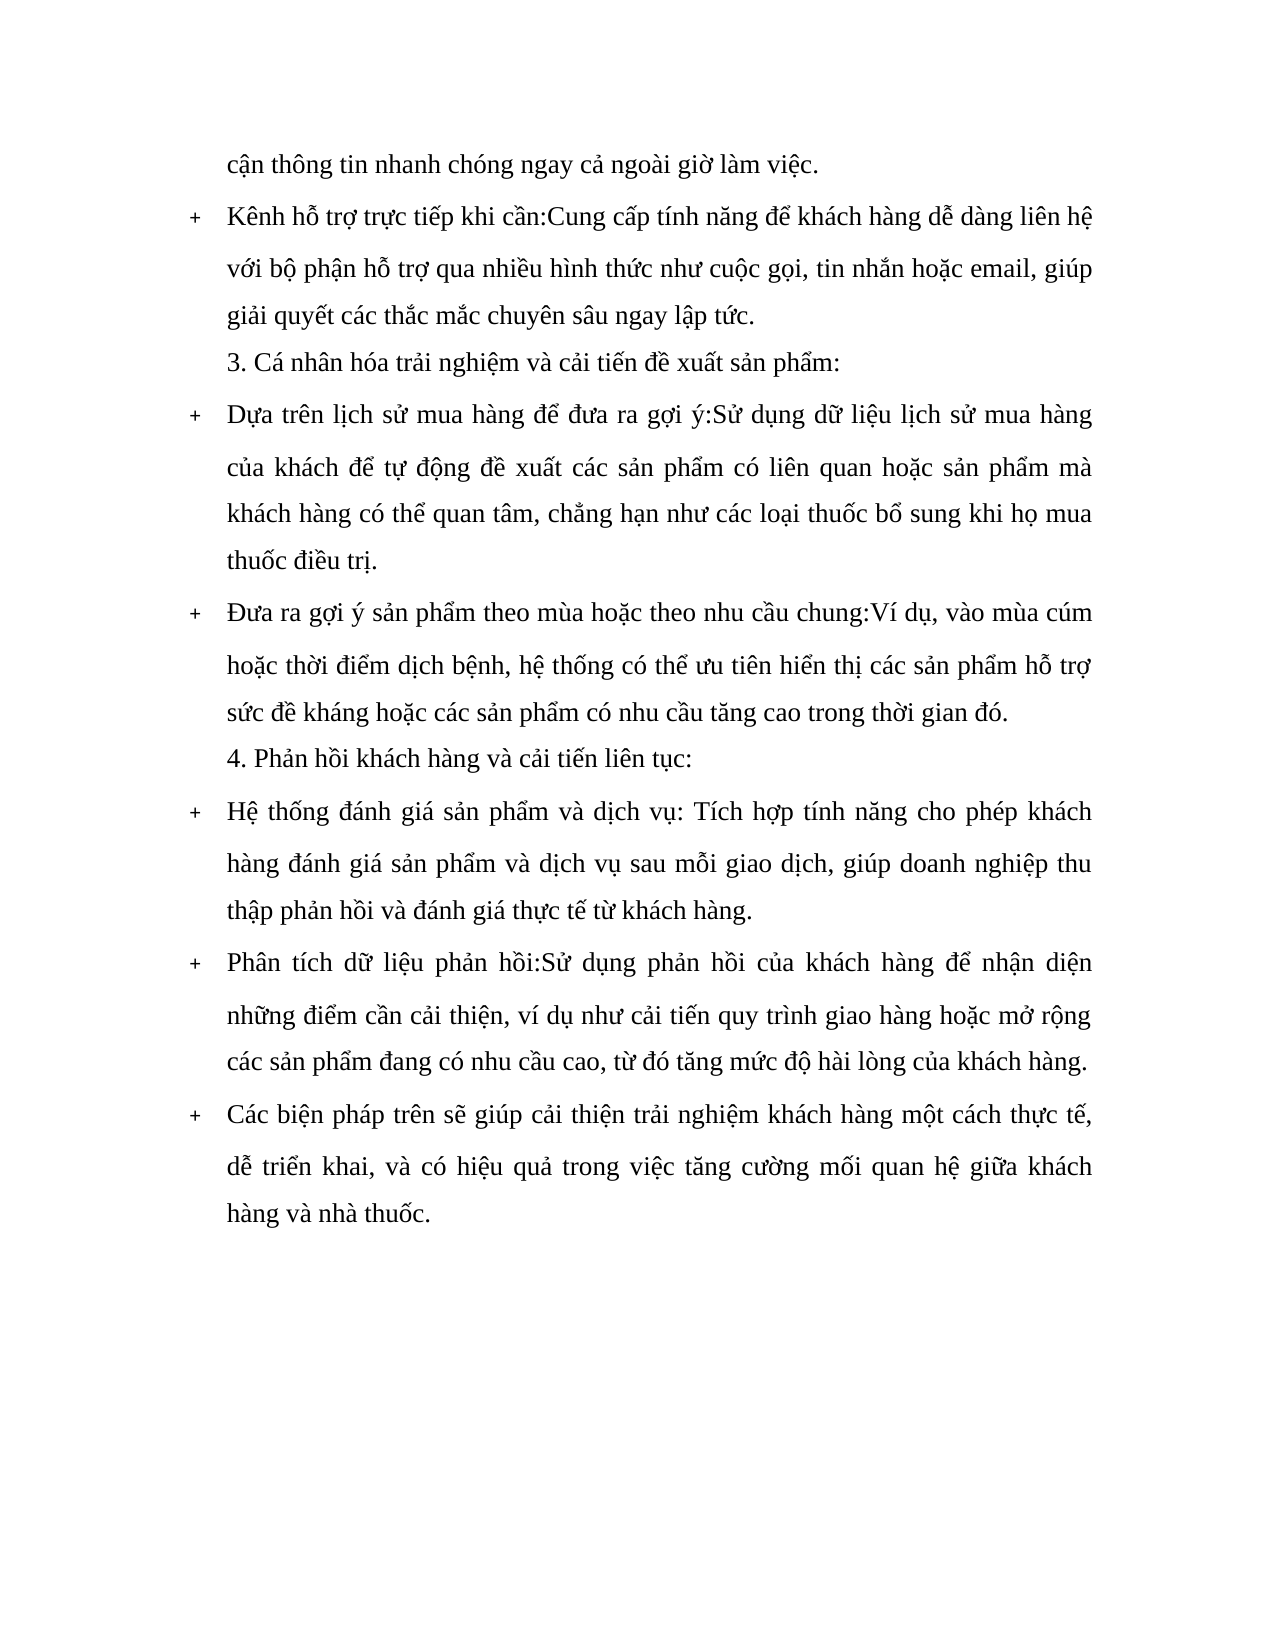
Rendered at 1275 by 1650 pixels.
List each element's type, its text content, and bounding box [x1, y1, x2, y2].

text 4. Phản hồi khách hàng và cải tiến liên tục: [227, 742, 1093, 773]
list Phân tích dữ liệu phản hồi:Sử dụng phản hồi của khách hàng để nhận diện những điểm cần cải thiện, ví dụ như cải tiến quy trình giao hàng hoặc mở rộng các sản phẩm đang có nhu cầu cao, từ đó tăng mức độ hài lòng của khách hàng. [189, 941, 1093, 1077]
list Hệ thống đánh giá sản phẩm và dịch vụ: Tích hợp tính năng cho phép khách hàng đánh giá sản phẩm và dịch vụ sau mỗi giao dịch, giúp doanh nghiệp thu thập phản hồi và đánh giá thực tế từ khách hàng. [189, 789, 1093, 925]
list Đưa ra gợi ý sản phẩm theo mùa hoặc theo nhu cầu chung:Ví dụ, vào mùa cúm hoặc thời điểm dịch bệnh, hệ thống có thể ưu tiên hiển thị các sản phẩm hỗ trợ sức đề kháng hoặc các sản phẩm có nhu cầu tăng cao trong thời gian đó. [189, 591, 1093, 727]
list Các biện pháp trên sẽ giúp cải thiện trải nghiệm khách hàng một cách thực tế, dễ triển khai, và có hiệu quả trong việc tăng cường mối quan hệ giữa khách hàng và nhà thuốc. [189, 1092, 1093, 1228]
list Dựa trên lịch sử mua hàng để đưa ra gợi ý:Sử dụng dữ liệu lịch sử mua hàng của khách để tự động đề xuất các sản phẩm có liên quan hoặc sản phẩm mà khách hàng có thể quan tâm, chẳng hạn như các loại thuốc bổ sung khi họ mua thuốc điều trị. [189, 393, 1093, 575]
text 3. Cá nhân hóa trải nghiệm và cải tiến đề xuất sản phẩm: [227, 346, 1093, 377]
list Kênh hỗ trợ trực tiếp khi cần:Cung cấp tính năng để khách hàng dễ dàng liên hệ với bộ phận hỗ trợ qua nhiều hình thức như cuộc gọi, tin nhắn hoặc email, giúp giải quyết các thắc mắc chuyên sâu ngay lập tức. [189, 194, 1093, 330]
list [189, 148, 1093, 179]
